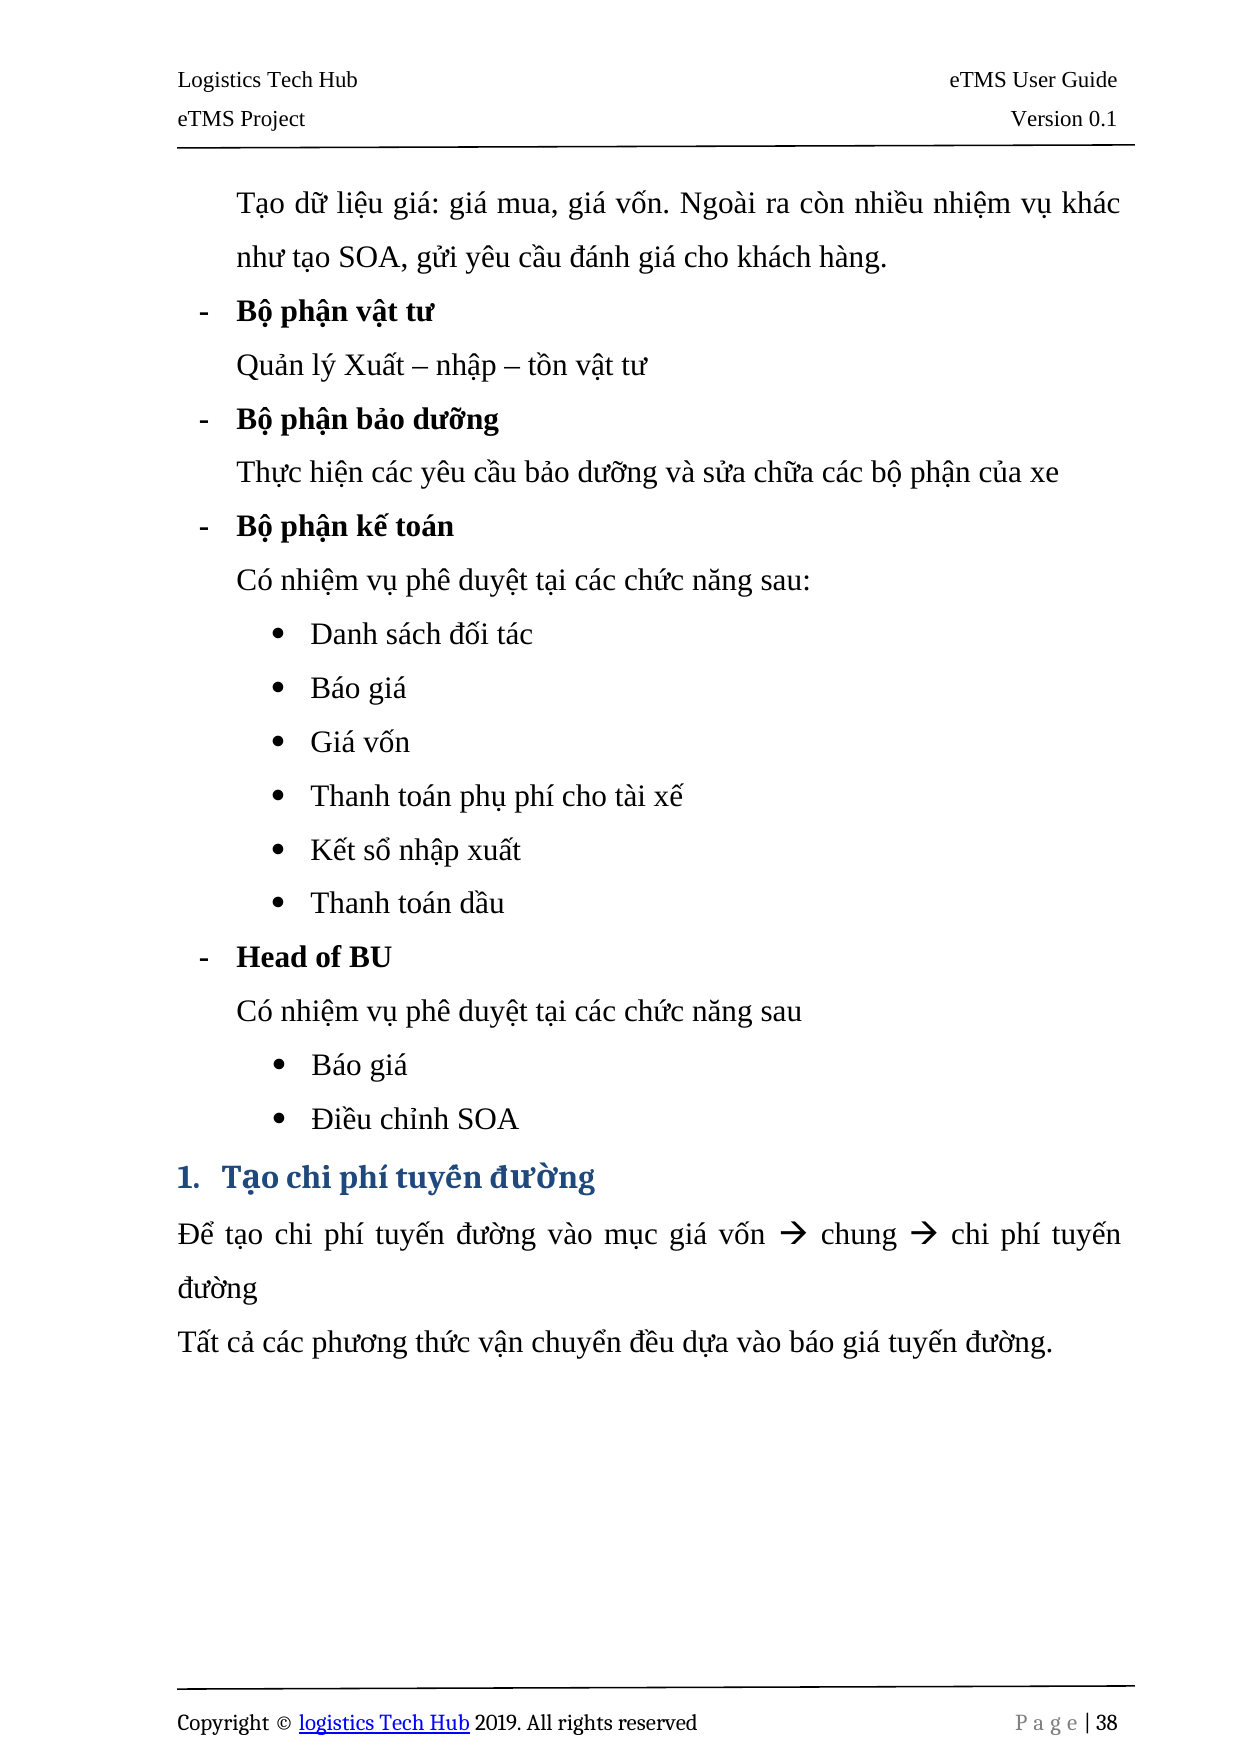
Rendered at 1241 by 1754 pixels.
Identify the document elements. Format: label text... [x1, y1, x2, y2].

list Head of BU [199, 938, 1122, 974]
list Giá vốn [273, 723, 1122, 759]
list Tạo dữ liệu giá: giá mua, giá vốn. Ngoài ra còn nhiều nhiệm vụ khác như tạo SOA, gửi yêu cầu đánh giá cho khách hàng. [236, 184, 1122, 274]
list Danh sách đối tác [273, 615, 1122, 651]
list Thanh toán dầu [273, 884, 1122, 921]
list Báo giá [273, 669, 1122, 705]
subtitle Tạo chi phí tuyến đường [177, 1158, 1122, 1196]
list Thực hiện các yêu cầu bảo dưỡng và sửa chữa các bộ phận của xe [236, 454, 1122, 490]
list Bộ phận kế toán [199, 508, 1122, 543]
text Tất cả các phương thức vận chuyển đều dựa vào báo giá tuyến đường. [177, 1323, 1122, 1359]
list Bộ phận bảo dưỡng [199, 400, 1122, 436]
list Thanh toán phụ phí cho tài xế [273, 777, 1122, 813]
list Bộ phận vật tư [199, 292, 1122, 328]
text Để tạo chi phí tuyến đường vào mục giá vốn chung chi phí tuyến đường [177, 1216, 1122, 1305]
list Báo giá [274, 1046, 1122, 1082]
list Kết sổ nhập xuất [273, 831, 1122, 867]
list Có nhiệm vụ phê duyệt tại các chức năng sau: [236, 561, 1122, 597]
list Quản lý Xuất – nhập – tồn vật tư [236, 346, 1122, 382]
list Có nhiệm vụ phê duyệt tại các chức năng sau [236, 992, 1122, 1028]
list Điều chỉnh SOA [274, 1100, 1122, 1136]
